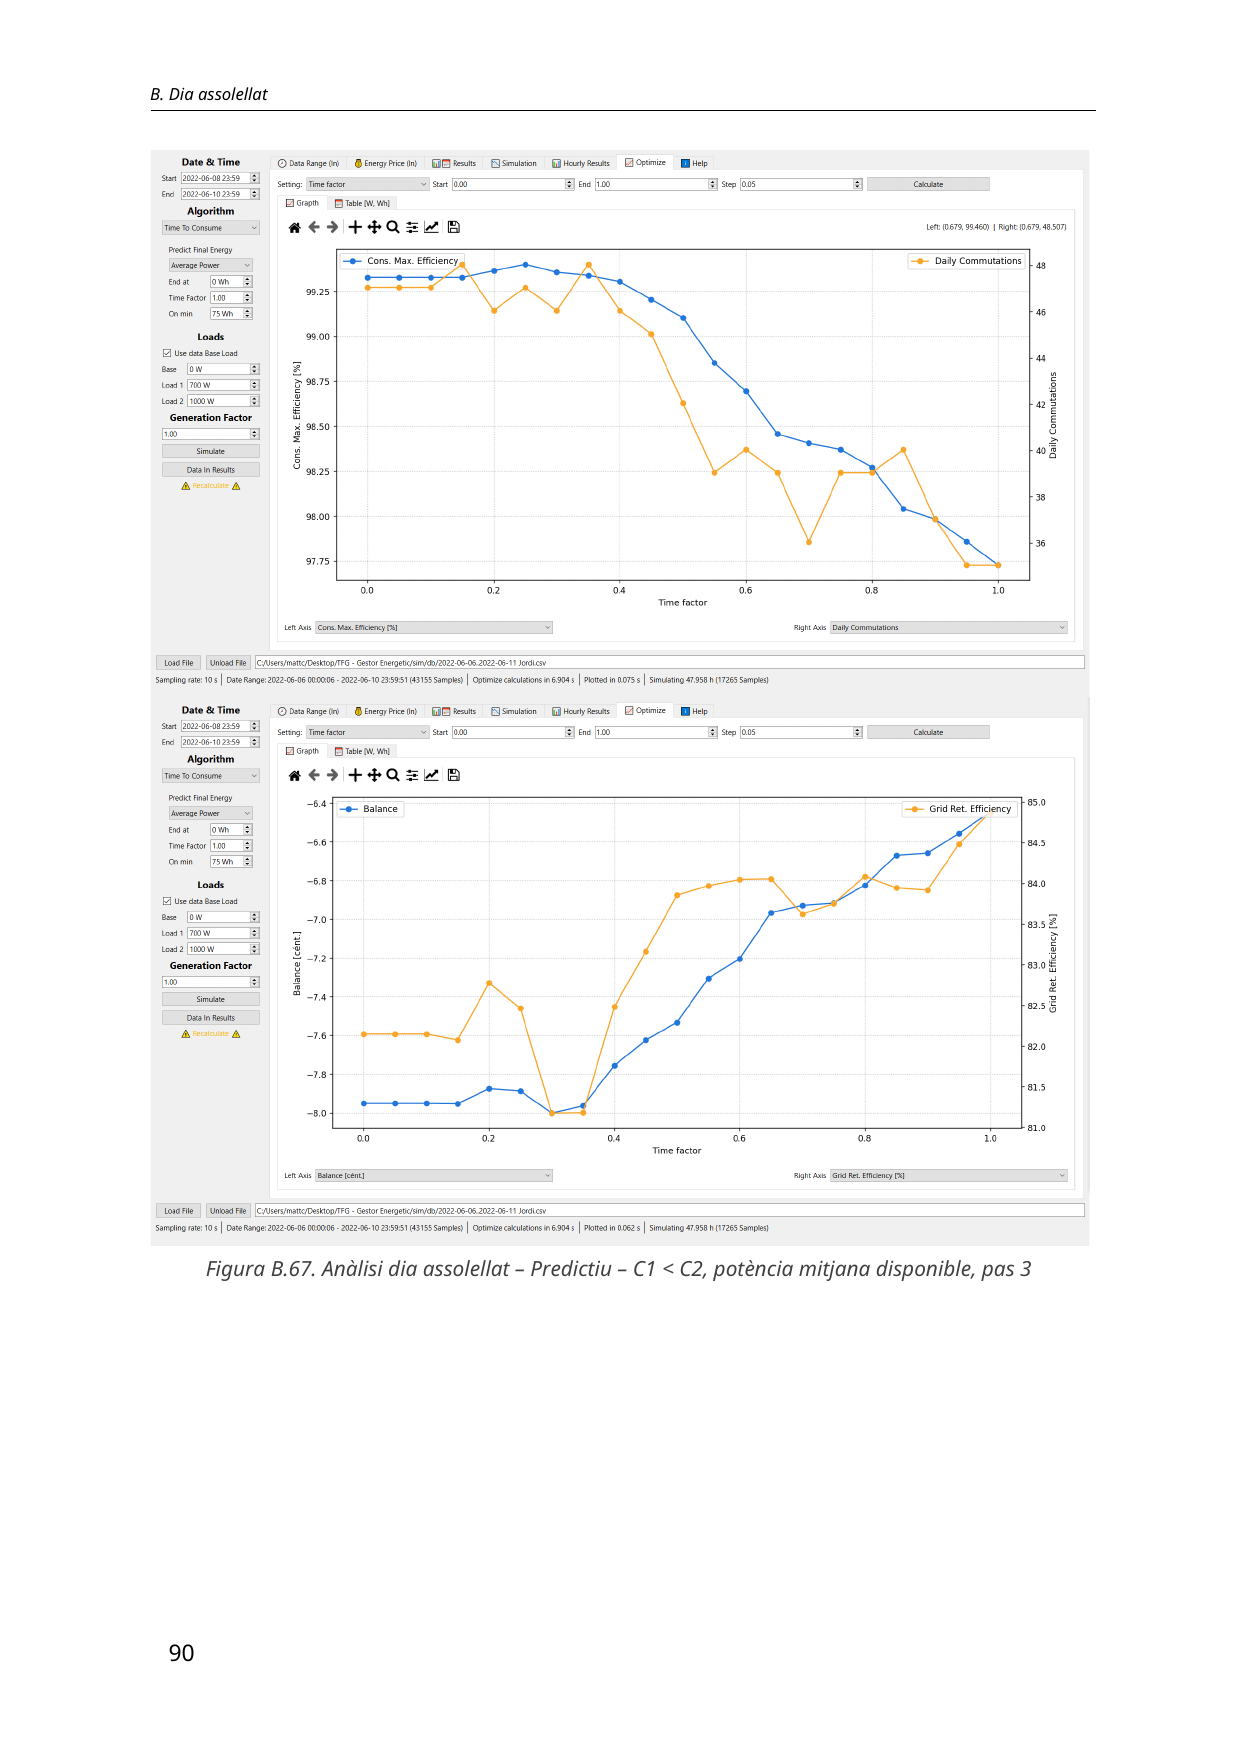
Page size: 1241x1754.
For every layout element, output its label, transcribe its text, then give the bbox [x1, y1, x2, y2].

picture [150, 150, 1090, 1246]
